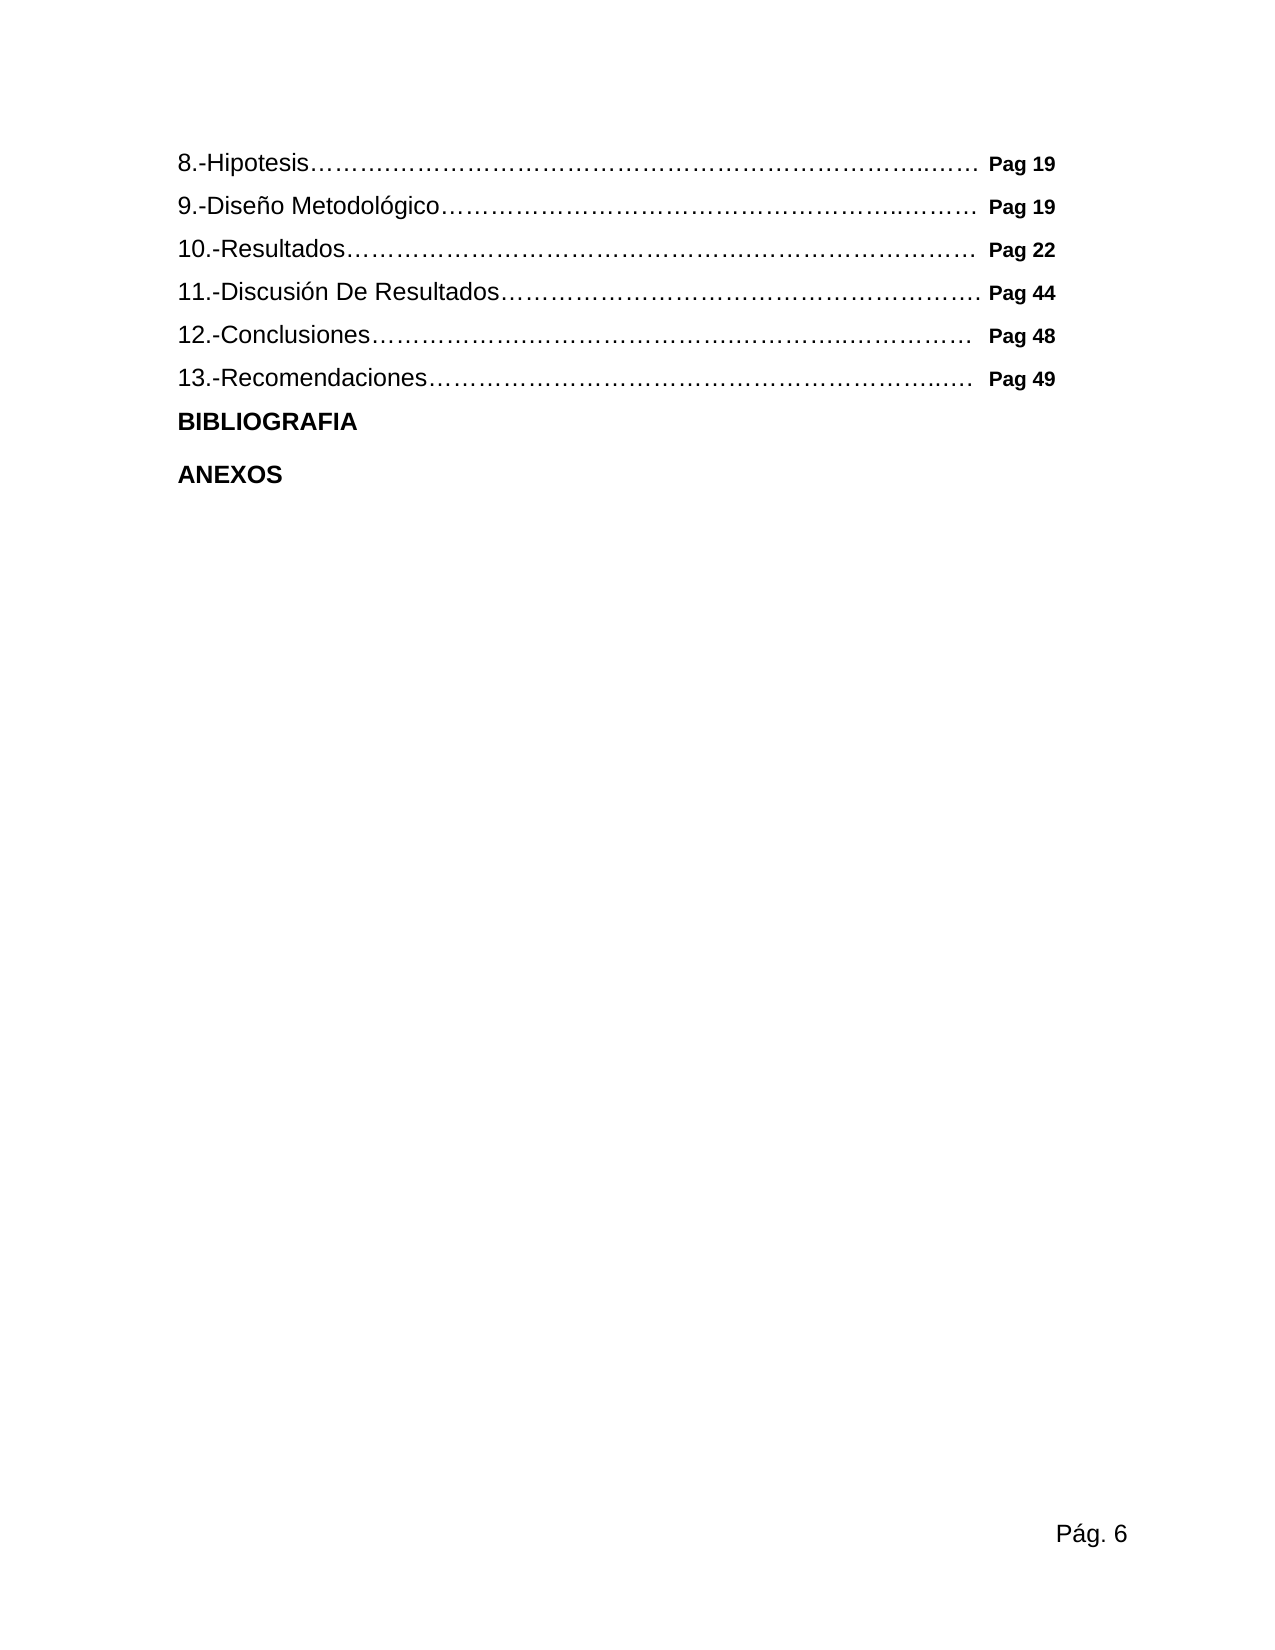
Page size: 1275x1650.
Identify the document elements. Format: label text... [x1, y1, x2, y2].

text 11.-Discusión De Resultados…………………………………………………. Pag 44 [177, 277, 1127, 306]
text BIBLIOGRAFIA [177, 406, 1127, 435]
text 13.-Recomendaciones……………………………………………………..…. Pag 49 [177, 363, 1127, 392]
text 12.-Conclusiones……………….…………………….…………..…………… Pag 48 [177, 320, 1127, 349]
text 8.-Hipotesis……….………………………………………………………..…… Pag 19 [177, 148, 1127, 176]
text 10.-Resultados………………………………………….……………………… Pag 22 [177, 234, 1127, 263]
text 9.-Diseño Metodológico………………………………………………..……… Pag 19 [177, 191, 1127, 219]
text ANEXOS [177, 460, 1127, 489]
